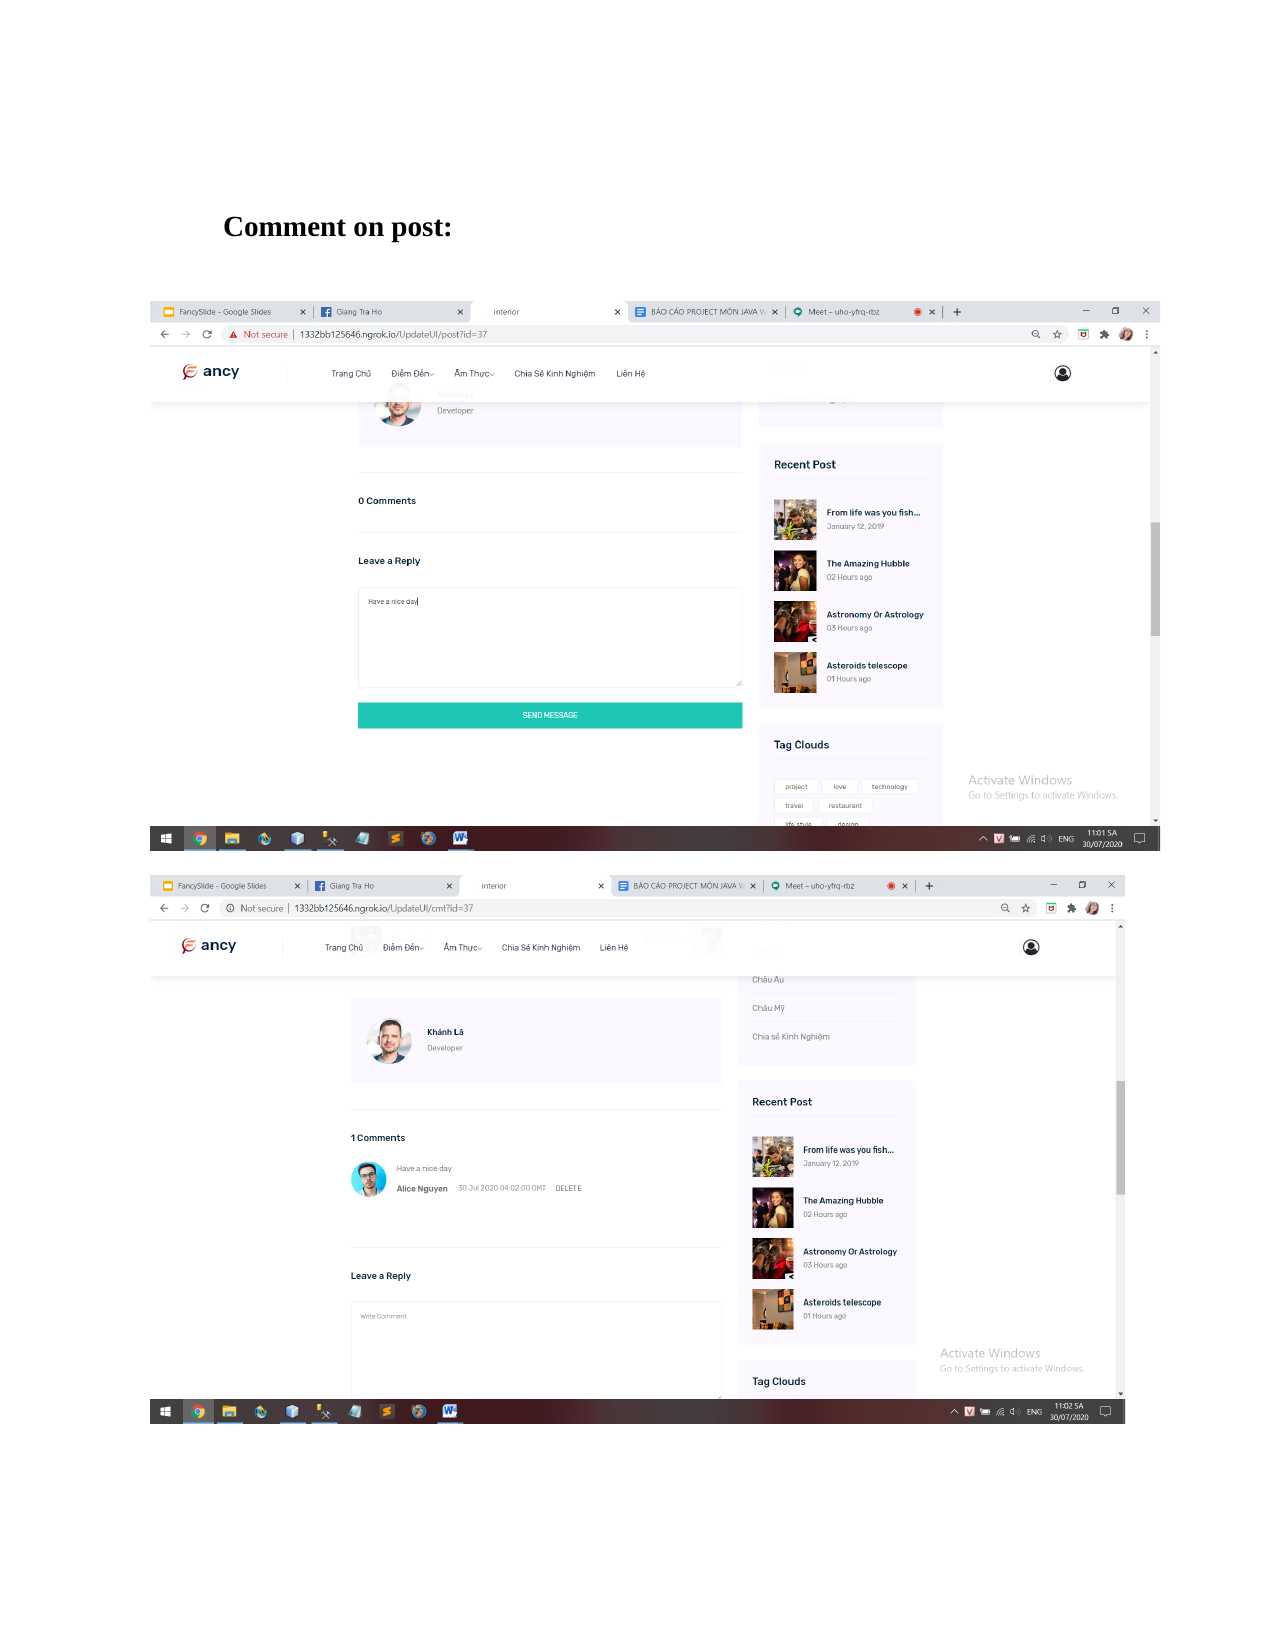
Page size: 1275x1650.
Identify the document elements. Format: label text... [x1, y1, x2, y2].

picture [150, 301, 1160, 851]
picture [150, 875, 1125, 1424]
text Comment on post: [150, 209, 1125, 243]
